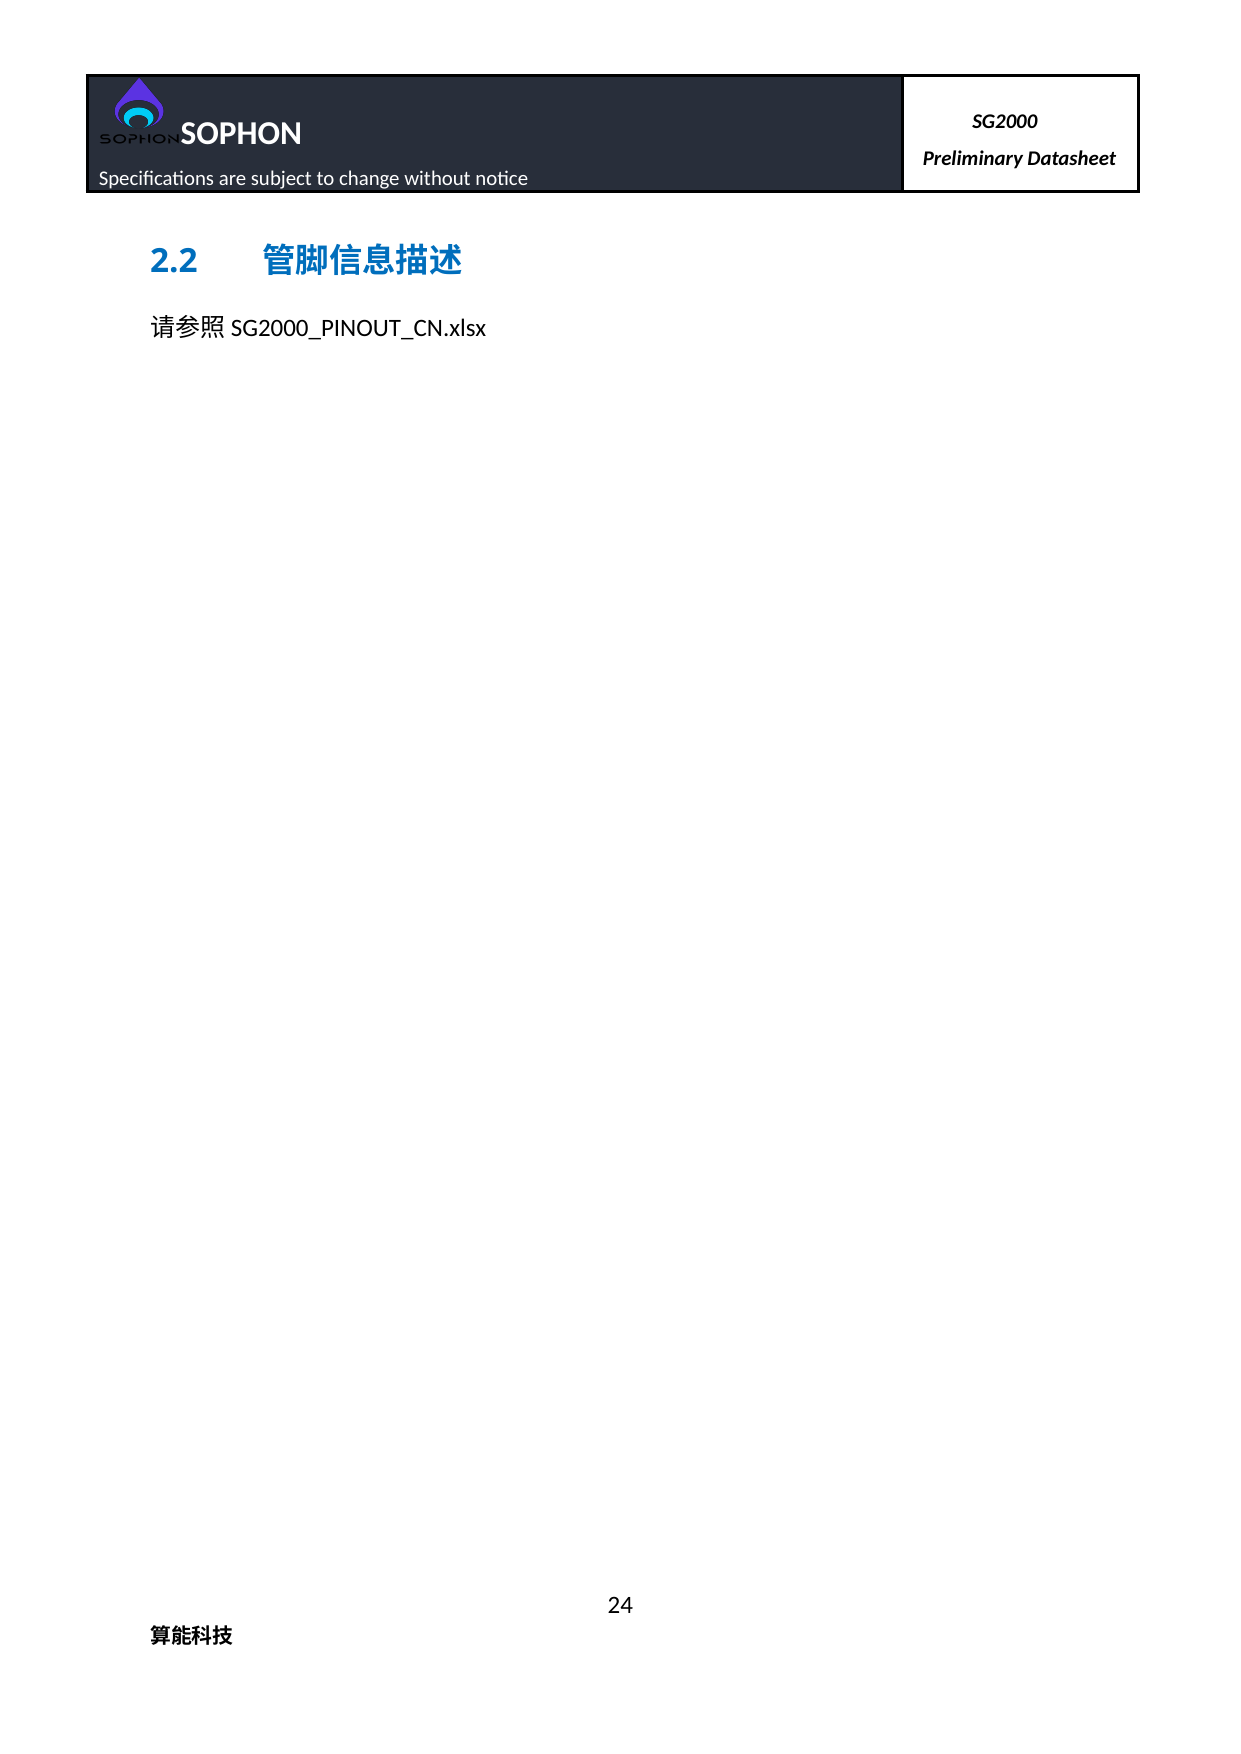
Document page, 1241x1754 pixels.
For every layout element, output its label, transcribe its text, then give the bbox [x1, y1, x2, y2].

text 请参照 SG2000_PINOUT_CN.xlsx [150, 307, 1090, 343]
picture [98, 77, 181, 145]
subtitle 管脚信息描述 [150, 234, 1090, 282]
